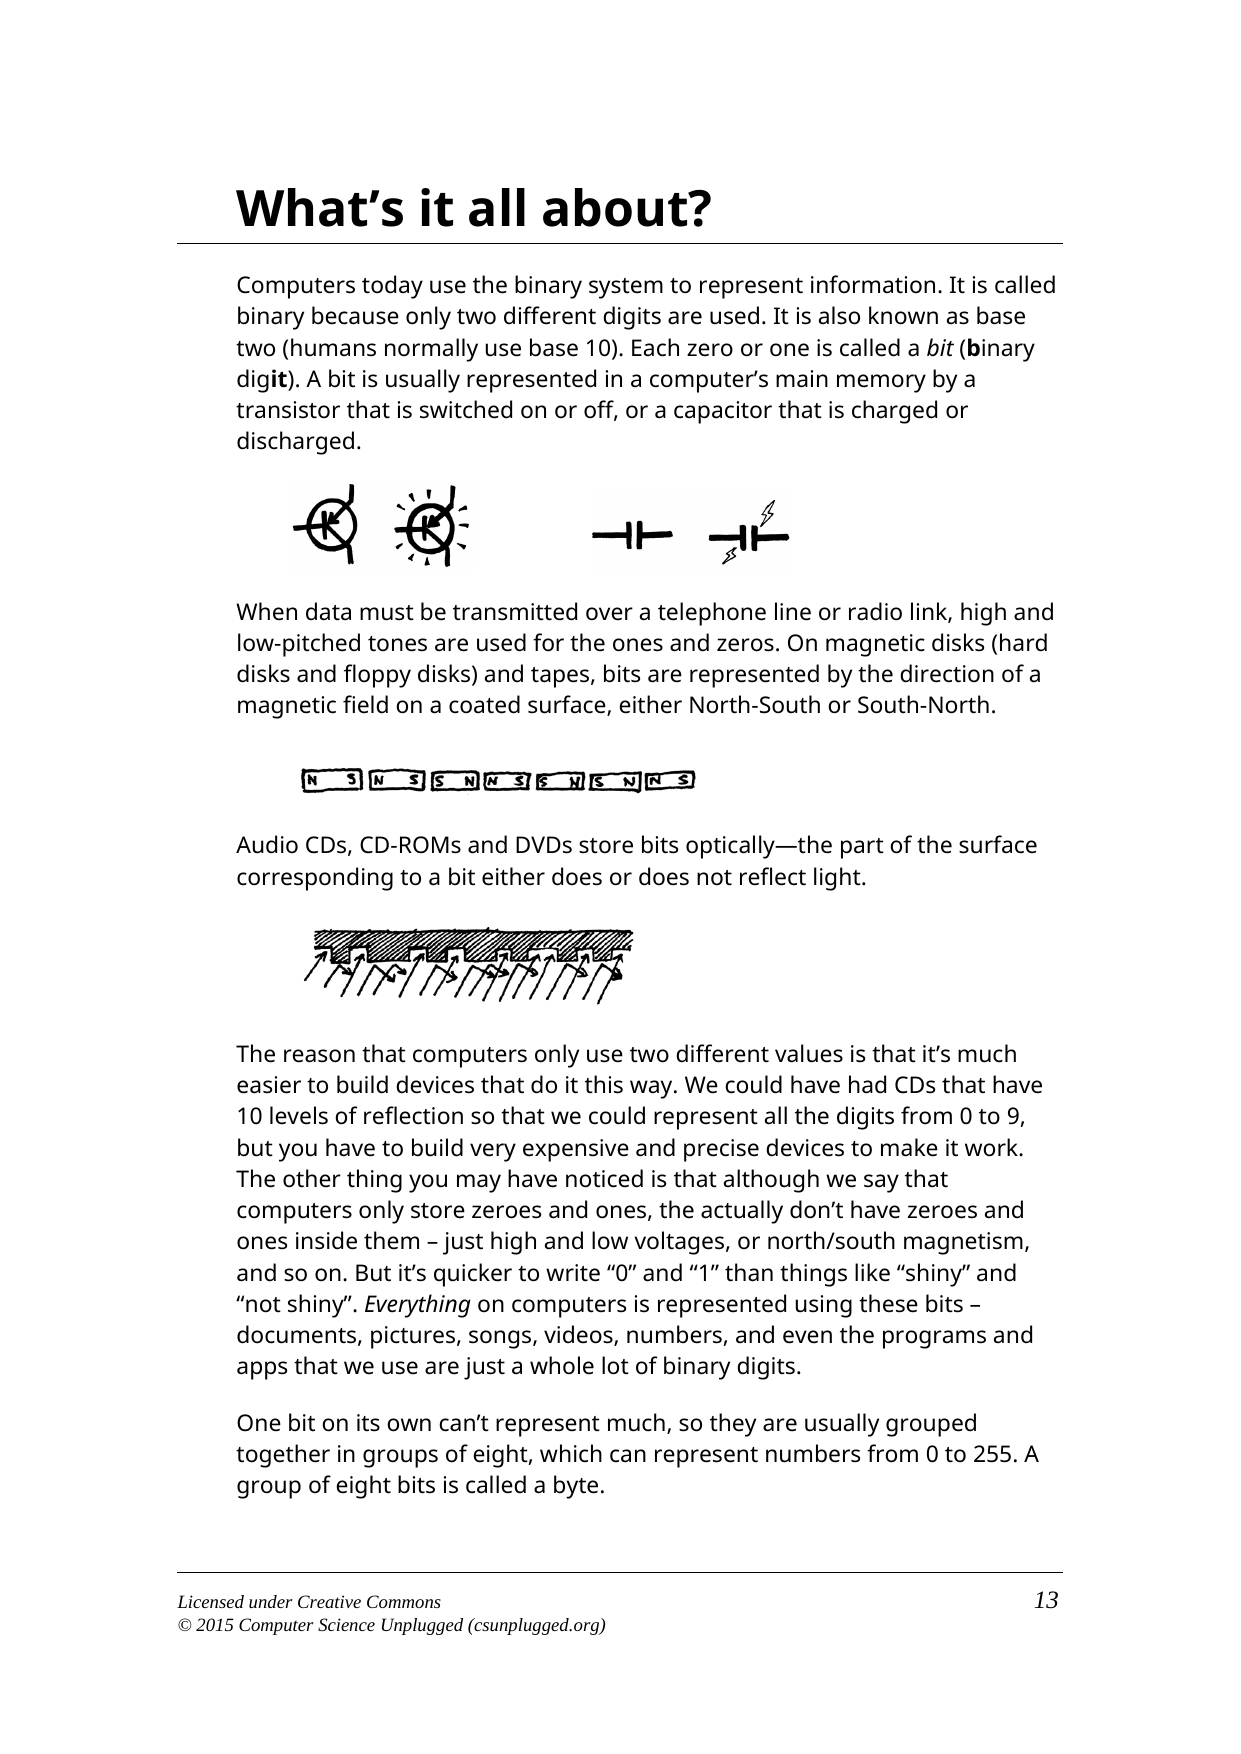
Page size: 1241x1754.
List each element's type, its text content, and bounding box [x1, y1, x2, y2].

text Audio CDs, CD-ROMs and DVDs store bits optically—the part of the surface corresponding to a bit either does or does not reflect light. [236, 829, 1063, 892]
text When data must be transmitted over a telephone line or radio link, high and low-pitched tones are used for the ones and zeros. On magnetic disks (hard disks and floppy disks) and tapes, bits are represented by the direction of a magnetic field on a coated surface, either North-South or South-North. [236, 596, 1063, 721]
text The reason that computers only use two different values is that it’s much easier to build devices that do it this way. We could have had CDs that have 10 levels of reflection so that we could represent all the digits from 0 to 9, but you have to build very expensive and precise devices to make it work. The other thing you may have noticed is that although we say that computers only store zeroes and ones, the actually don’t have zeroes and ones inside them – just high and low voltages, or north/south magnetism, and so on. But it’s quicker to write “0” and “1” than things like “shiny” and “not shiny”. Everything on computers is represented using these bits – documents, pictures, songs, videos, numbers, and even the programs and apps that we use are just a whole lot of binary digits. [236, 1038, 1063, 1382]
picture [289, 481, 475, 571]
picture [289, 745, 705, 805]
picture [289, 916, 646, 1013]
text What’s it all about? [177, 173, 1063, 243]
text Computers today use the binary system to represent information. It is called binary because only two different digits are used. It is also known as base two (humans normally use base 10). Each zero or one is called a bit (binary digit). A bit is usually represented in a computer’s main memory by a transistor that is switched on or off, or a capacitor that is charged or discharged. [236, 269, 1063, 456]
text One bit on its own can’t represent much, so they are usually grouped together in groups of eight, which can represent numbers from 0 to 255. A group of eight bits is called a byte. [236, 1407, 1063, 1500]
picture [589, 490, 794, 571]
